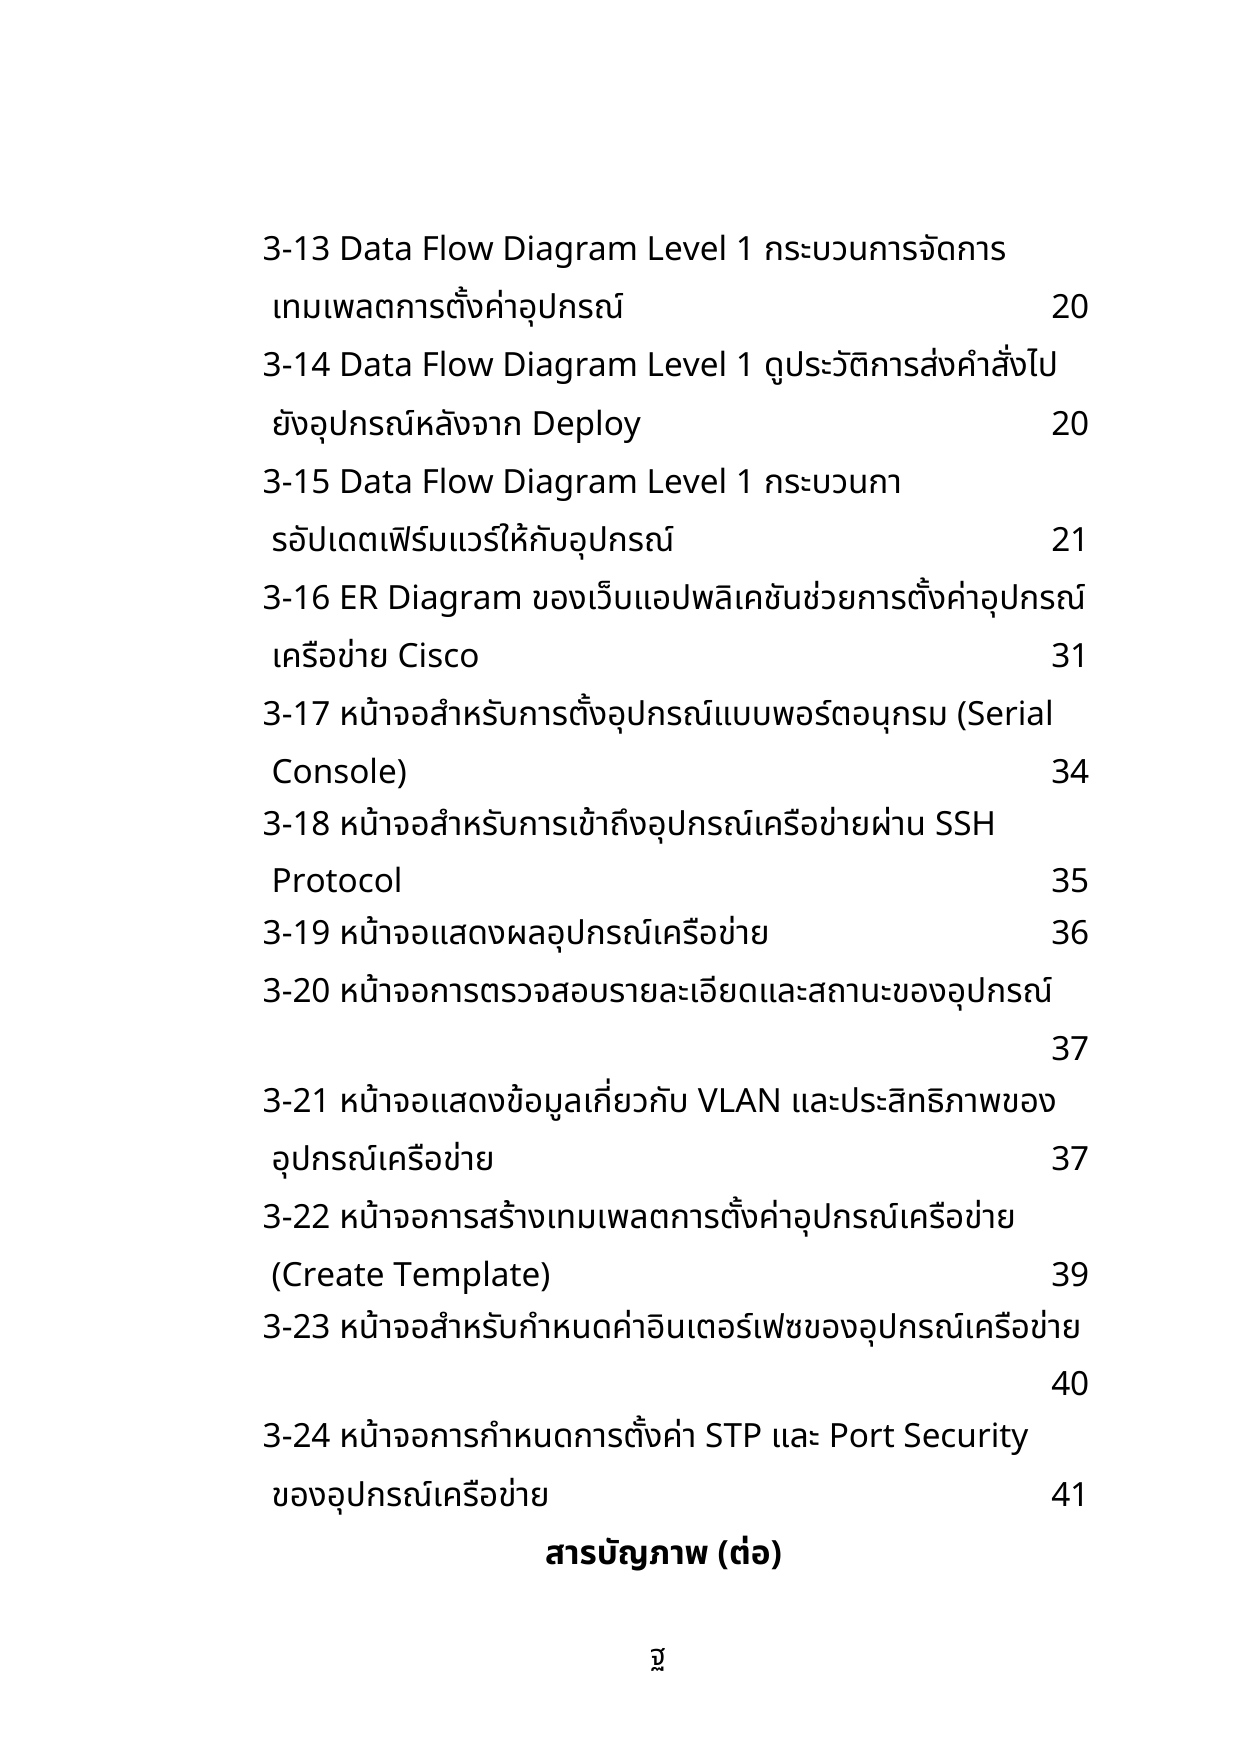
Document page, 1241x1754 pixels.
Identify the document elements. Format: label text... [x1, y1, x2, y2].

subtitle สารบัญภาพ (ต่อ) [236, 1528, 1090, 1579]
text 3-14 Data Flow Diagram Level 1 ดูประวัติการส่งคำสั่งไปยังอุปกรณ์หลังจาก Deploy 20 [262, 341, 1090, 450]
text 3-24 หน้าจอการกำหนดการตั้งค่า STP และ Port Security ของอุปกรณ์เครือข่าย 41 [262, 1412, 1090, 1521]
text 3-17 หน้าจอสำหรับการตั้งอุปกรณ์แบบพอร์ตอนุกรม (Serial Console) 34 [262, 690, 1090, 793]
text 3-21 หน้าจอแสดงข้อมูลเกี่ยวกับ VLAN และประสิทธิภาพของอุปกรณ์เครือข่าย 37 [262, 1077, 1090, 1186]
text 3-18 หน้าจอสำหรับการเข้าถึงอุปกรณ์เครือข่ายผ่าน SSH Protocol 35 [262, 799, 1090, 902]
text 3-22 หน้าจอการสร้างเทมเพลตการตั้งค่าอุปกรณ์เครือข่าย (Create Template) 39 [262, 1193, 1090, 1296]
text 3-15 Data Flow Diagram Level 1 กระบวนการอัปเดตเฟิร์มแวร์ให้กับอุปกรณ์ 21 [262, 457, 1090, 566]
text 3-16 ER Diagram ของเว็บแอปพลิเคชันช่วยการตั้งค่าอุปกรณ์เครือข่าย Cisco 31 [262, 574, 1090, 682]
text 3-19 หน้าจอแสดงผลอุปกรณ์เครือข่าย 36 [262, 909, 1090, 960]
text 3-20 หน้าจอการตรวจสอบรายละเอียดและสถานะของอุปกรณ์ 37 [262, 967, 1090, 1070]
text 3-13 Data Flow Diagram Level 1 กระบวนการจัดการเทมเพลตการตั้งค่าอุปกรณ์ 20 [262, 225, 1090, 334]
text 3-23 หน้าจอสำหรับกำหนดค่าอินเตอร์เฟซของอุปกรณ์เครือข่าย 40 [262, 1303, 1090, 1406]
